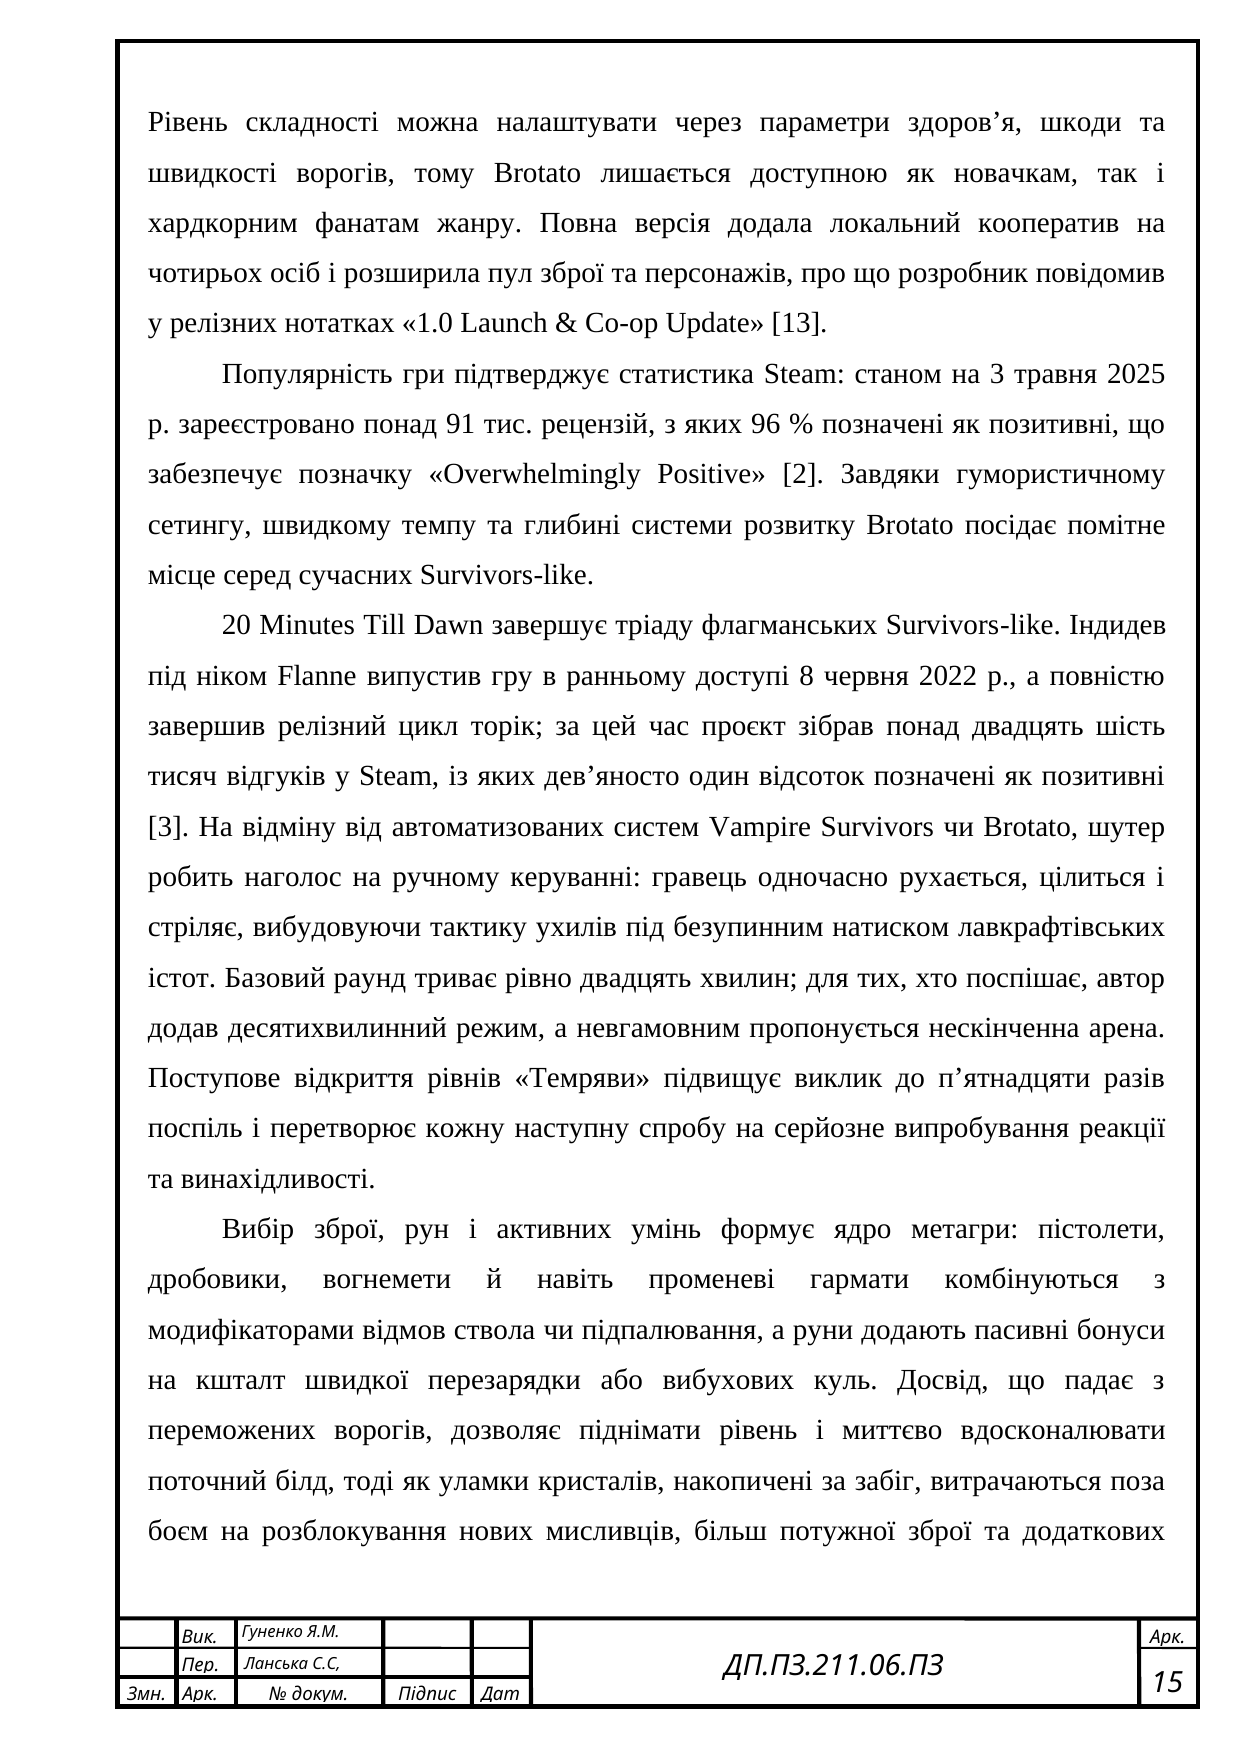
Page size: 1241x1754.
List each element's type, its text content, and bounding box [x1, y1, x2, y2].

text Популярність гри підтверджує статистика Steam: станом на 3 травня 2025 р. зареєстровано понад 91 тис. рецензій, з яких 96 % позначені як позитивні, що забезпечує позначку «Overwhelmingly Positive» [2]. Завдяки гумористичному сетингу, швидкому темпу та глибині системи розвитку Brotato посідає помітне місце серед сучасних Survivors‑like. [148, 356, 1166, 591]
text 20 Minutes Till Dawn завершує тріаду флагманських Survivors‑like. Індидев під ніком Flanne випустив гру в ранньому доступі 8 червня 2022 р., а повністю завершив релізний цикл торік; за цей час проєкт зібрав понад двадцять шість тисяч відгуків у Steam, із яких дев’яносто один відсоток позначені як позитивні [3]. На відміну від автоматизованих систем Vampire Survivors чи Brotato, шутер робить наголос на ручному керуванні: гравець одночасно рухається, цілиться і стріляє, вибудовуючи тактику ухилів під безупинним натиском лавкрафтівських істот. Базовий раунд триває рівно двадцять хвилин; для тих, хто поспішає, автор додав десятихвилинний режим, а невгамовним пропонується нескінченна арена. Поступове відкриття рівнів «Темряви» підвищує виклик до п’ятнадцяти разів поспіль і перетворює кожну наступну спробу на серйозне випробування реакції та винахідливості. [148, 607, 1166, 1194]
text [148, 104, 1166, 339]
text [148, 1211, 1166, 1547]
